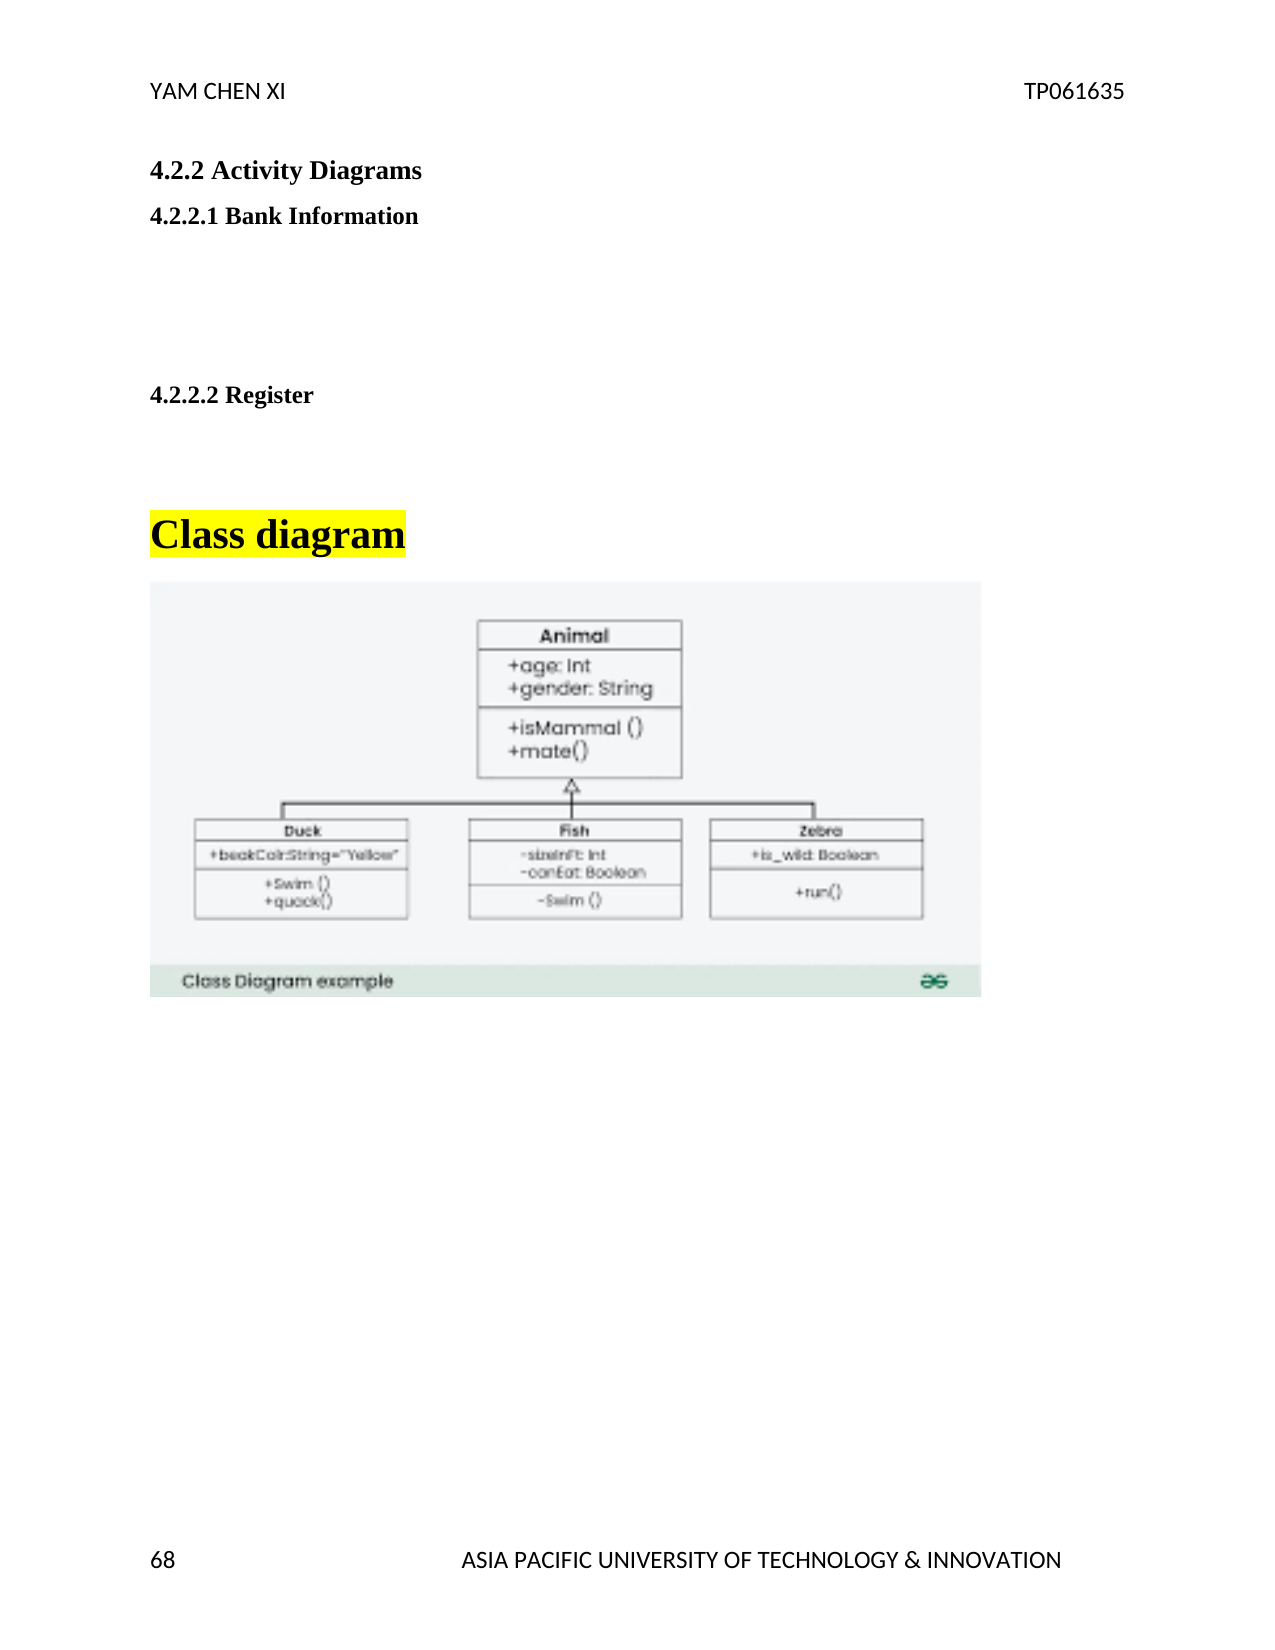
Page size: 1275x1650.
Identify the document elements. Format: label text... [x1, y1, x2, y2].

subtitle 4.2.2.1 Bank Information [150, 201, 1125, 229]
subtitle Class diagram [150, 509, 1125, 557]
subtitle 4.2.2.2 Register [150, 380, 1125, 409]
subtitle 4.2.2 Activity Diagrams [150, 154, 1125, 185]
picture [150, 581, 982, 997]
